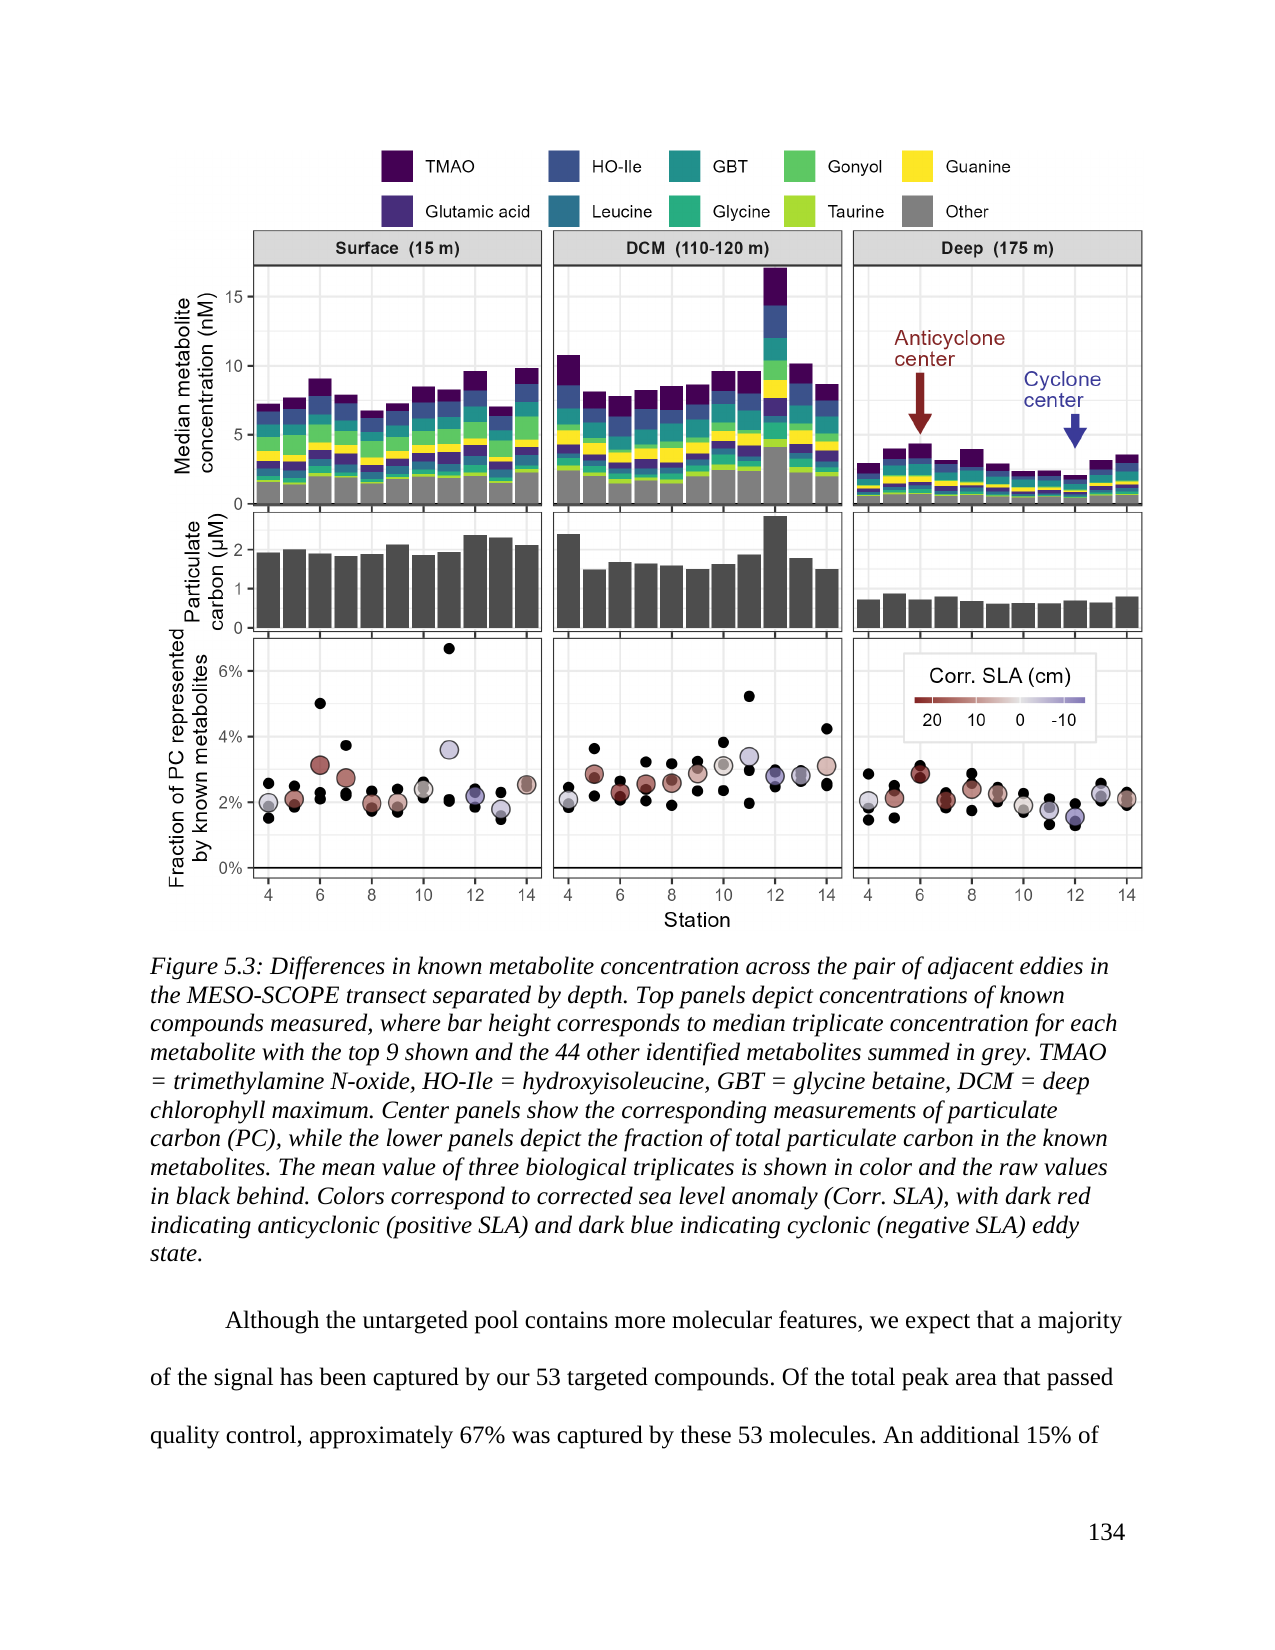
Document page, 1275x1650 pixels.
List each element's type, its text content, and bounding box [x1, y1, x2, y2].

text Figure 5.3: Differences in known metabolite concentration across the pair of adjacent eddies in the MESO-SCOPE transect separated by depth. Top panels depict concentrations of known compounds measured, where bar height corresponds to median triplicate concentration for each metabolite with the top 9 shown and the 44 other identified metabolites summed in grey. TMAO = trimethylamine N-oxide, HO-Ile = hydroxyisoleucine, GBT = glycine betaine, DCM = deep chlorophyll maximum. Center panels show the corresponding measurements of particulate carbon (PC), while the lower panels depict the fraction of total particulate carbon in the known metabolites. The mean value of three biological triplicates is shown in color and the raw values in black behind. Colors correspond to corrected sea level anomaly (Corr. SLA), with dark red indicating anticyclonic (positive SLA) and dark blue indicating cyclonic (negative SLA) eddy state. [150, 951, 1125, 1267]
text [150, 1305, 1125, 1448]
picture [168, 150, 1144, 931]
